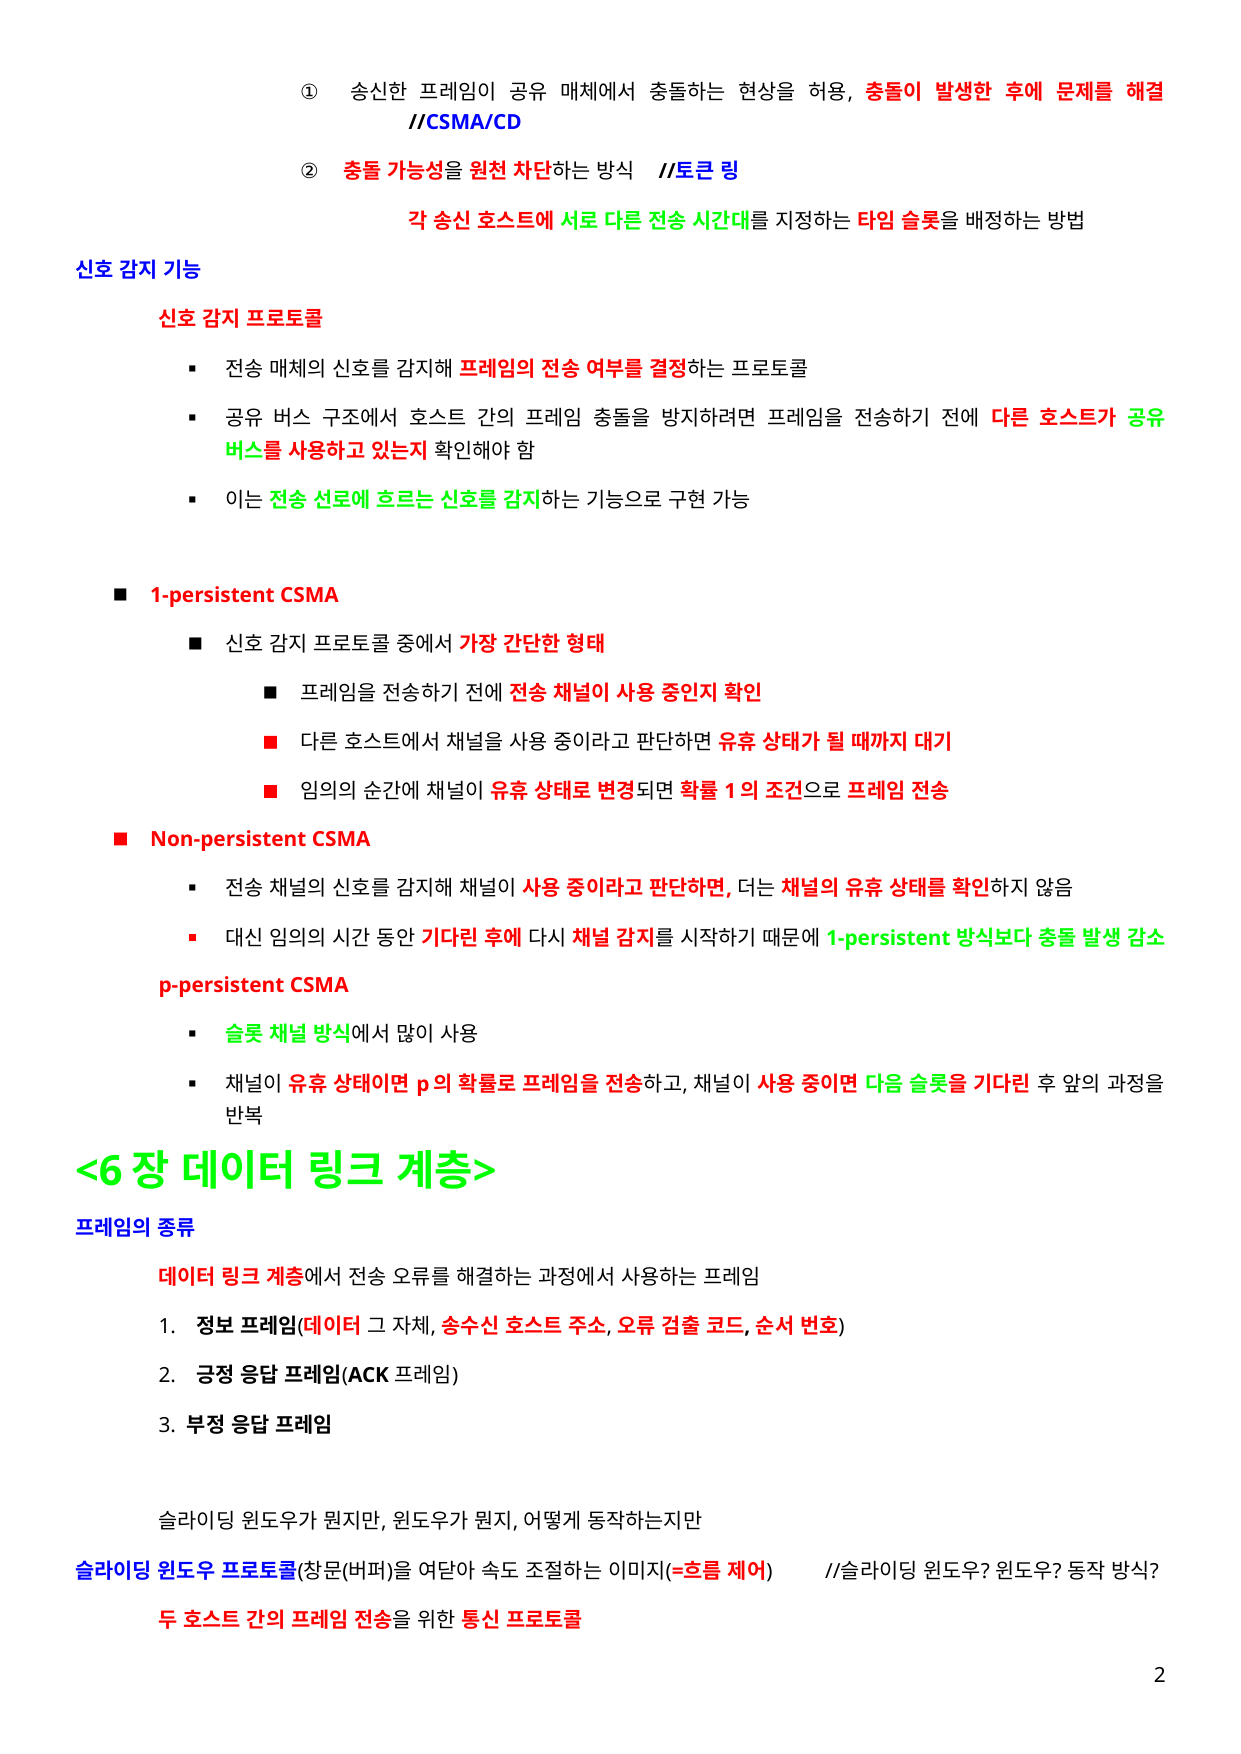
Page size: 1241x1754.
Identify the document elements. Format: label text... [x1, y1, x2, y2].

list 정보 프레임(데이터 그 자체, 송수신 호스트 주소, 오류 검출 코드, 순서 번호) [158, 1309, 1165, 1339]
list 신호 감지 프로토콜 중에서 가장 간단한 형태 [187, 627, 1165, 657]
list 공유 버스 구조에서 호스트 간의 프레임 충돌을 방지하려면 프레임을 전송하기 전에 다른 호스트가 공유 버스를 사용하고 있는지 확인해야 함 [187, 401, 1165, 464]
list 채널이 유휴 상태이면 p의 확률로 프레임을 전송하고, 채널이 사용 중이면 다음 슬롯을 기다린 후 앞의 과정을 반복 [187, 1067, 1165, 1130]
list Non-persistent CSMA [112, 824, 1165, 853]
list 긍정 응답 프레임(ACK 프레임) [158, 1359, 1165, 1389]
list 대신 임의의 시간 동안 기다린 후에 다시 채널 감지를 시작하기 때문에 1-persistent 방식보다 충돌 발생 감소 [187, 921, 1165, 951]
list 송신한 프레임이 공유 매체에서 충돌하는 현상을 허용, 충돌이 발생한 후에 문제를 해결 //CSMA/CD [300, 75, 1165, 136]
text 신호 감지 기능 [75, 253, 1165, 284]
list 충돌 가능성을 원천 차단하는 방식 //토큰 링 [300, 155, 1165, 185]
list 전송 매체의 신호를 감지해 프레임의 전송 여부를 결정하는 프로토콜 [187, 352, 1165, 382]
list 임의의 순간에 채널이 유휴 상태로 변경되면 확률 1의 조건으로 프레임 전송 [262, 775, 1165, 805]
list 다른 호스트에서 채널을 사용 중이라고 판단하면 유휴 상태가 될 때까지 대기 [262, 726, 1165, 756]
text 데이터 링크 계층에서 전송 오류를 해결하는 과정에서 사용하는 프레임 [75, 1260, 1165, 1290]
list 이는 전송 선로에 흐르는 신호를 감지하는 기능으로 구현 가능 [187, 483, 1165, 513]
text 슬라이딩 윈도우가 뭔지만, 윈도우가 뭔지, 어떻게 동작하는지만 [75, 1505, 1165, 1535]
list 프레임을 전송하기 전에 전송 채널이 사용 중인지 확인 [262, 676, 1165, 706]
text 3. 부정 응답 프레임 [75, 1408, 1165, 1438]
text 슬라이딩 윈도우 프로토콜(창문(버퍼)을 여닫아 속도 조절하는 이미지(=흐름 제어) //슬라이딩 윈도우? 윈도우? 동작 방식? [75, 1554, 1165, 1584]
text 프레임의 종류 [75, 1211, 1165, 1241]
list 전송 채널의 신호를 감지해 채널이 사용 중이라고 판단하면, 더는 채널의 유휴 상태를 확인하지 않음 [187, 871, 1165, 902]
text <6장 데이터 링크 계층> [75, 1149, 1165, 1194]
list 1-persistent CSMA [112, 580, 1165, 608]
text p-persistent CSMA [75, 970, 1165, 999]
text 두 호스트 간의 프레임 전송을 위한 통신 프로토콜 [75, 1603, 1165, 1634]
text 신호 감지 프로토콜 [75, 303, 1165, 333]
list 슬롯 채널 방식에서 많이 사용 [187, 1017, 1165, 1048]
text 각 송신 호스트에 서로 다른 전송 시간대를 지정하는 타임 슬롯을 배정하는 방법 [325, 204, 1165, 234]
